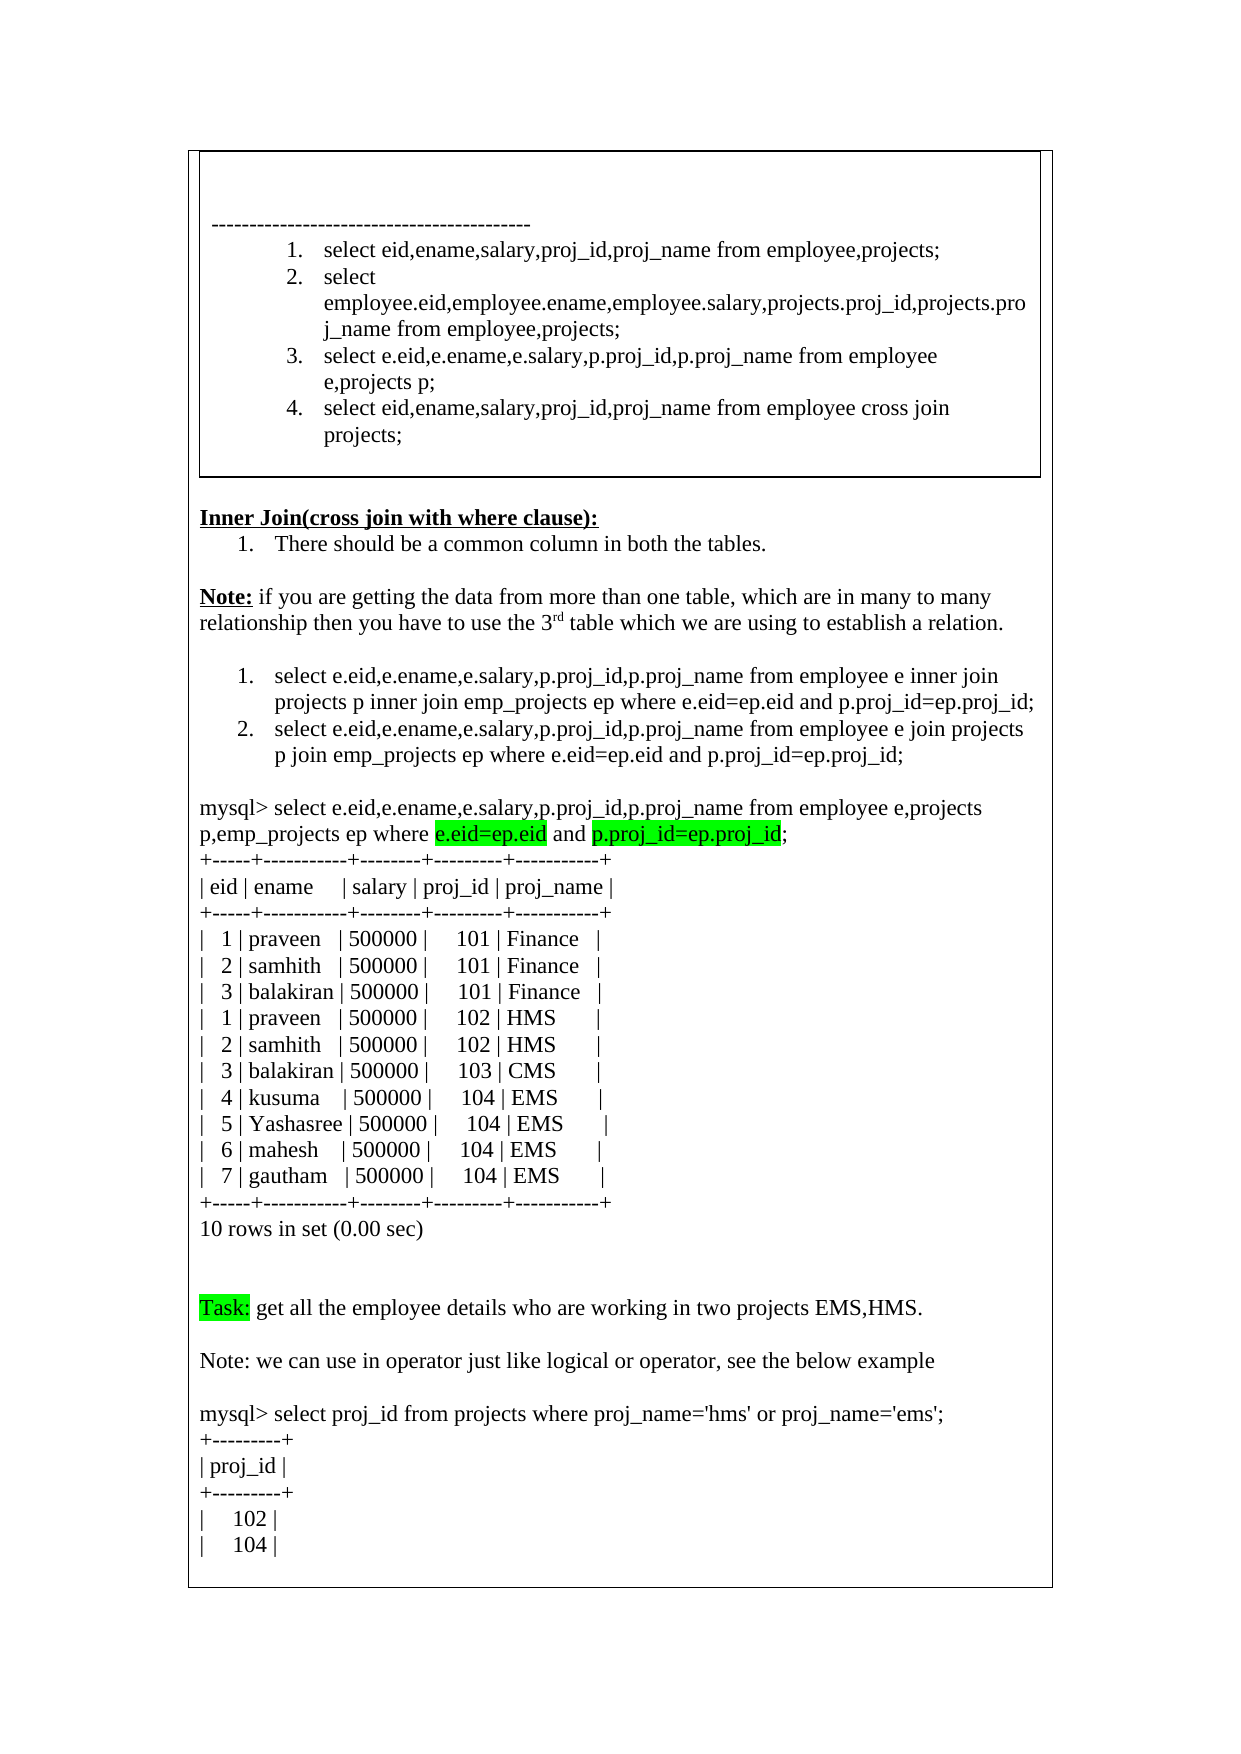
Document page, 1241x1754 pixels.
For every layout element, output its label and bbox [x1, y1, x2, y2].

table_header [189, 151, 1052, 1587]
